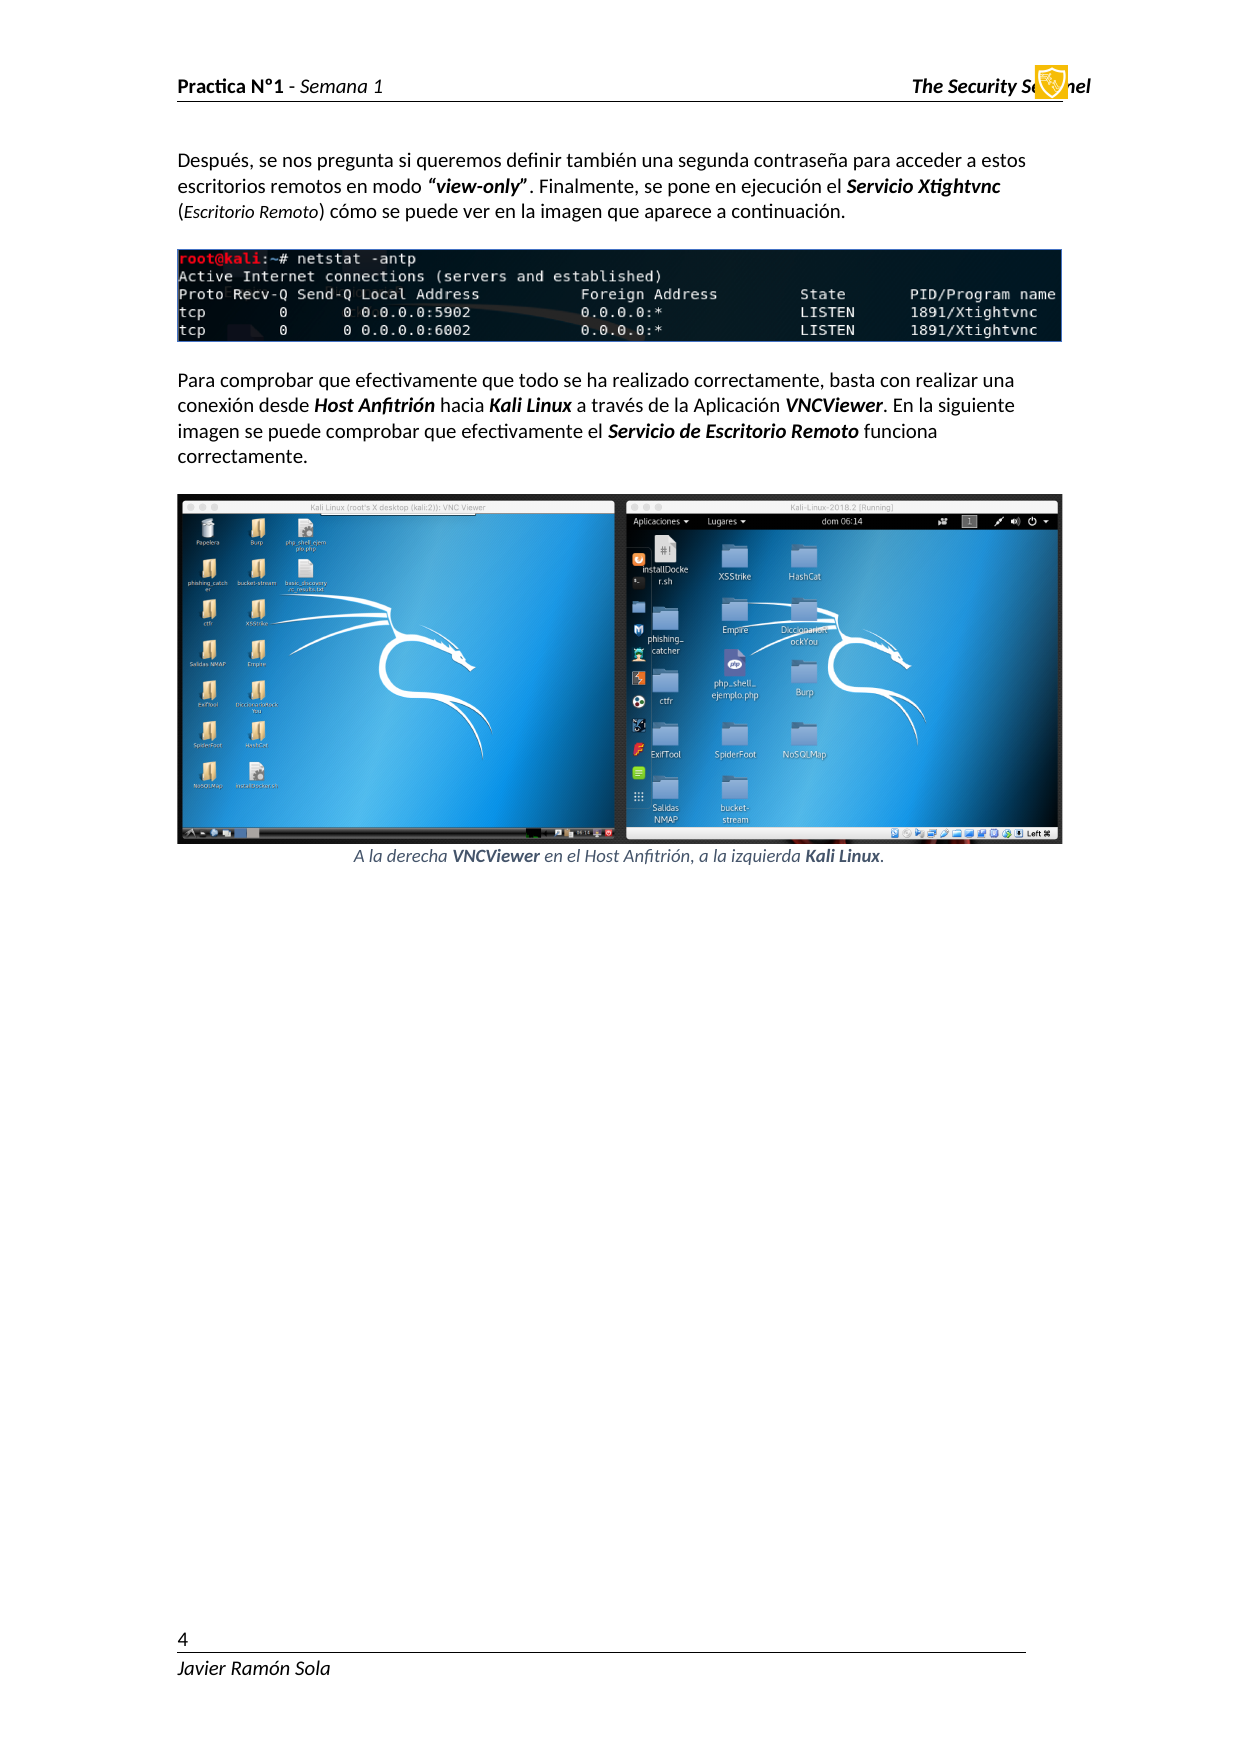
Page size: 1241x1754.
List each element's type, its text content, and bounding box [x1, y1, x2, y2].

picture [178, 250, 1061, 341]
text A la derecha VNCViewer en el Host Anfitrión, a la izquierda Kali Linux. [177, 844, 1063, 867]
text Para comprobar que efectivamente que todo se ha realizado correctamente, basta con realizar una conexión desde Host Anfitrión hacia Kali Linux a través de la Aplicación VNCViewer. En la siguiente imagen se puede comprobar que efectivamente el Servicio de Escritorio Remoto funciona correctamente. [177, 367, 1063, 469]
picture [1034, 65, 1068, 99]
text Después, se nos pregunta si queremos definir también una segunda contraseña para acceder a estos escritorios remotos en modo “view-only”. Finalmente, se pone en ejecución el Servicio Xtightvnc (Escritorio Remoto) cómo se puede ver en la imagen que aparece a continuación. [177, 148, 1063, 224]
picture [177, 494, 1063, 844]
